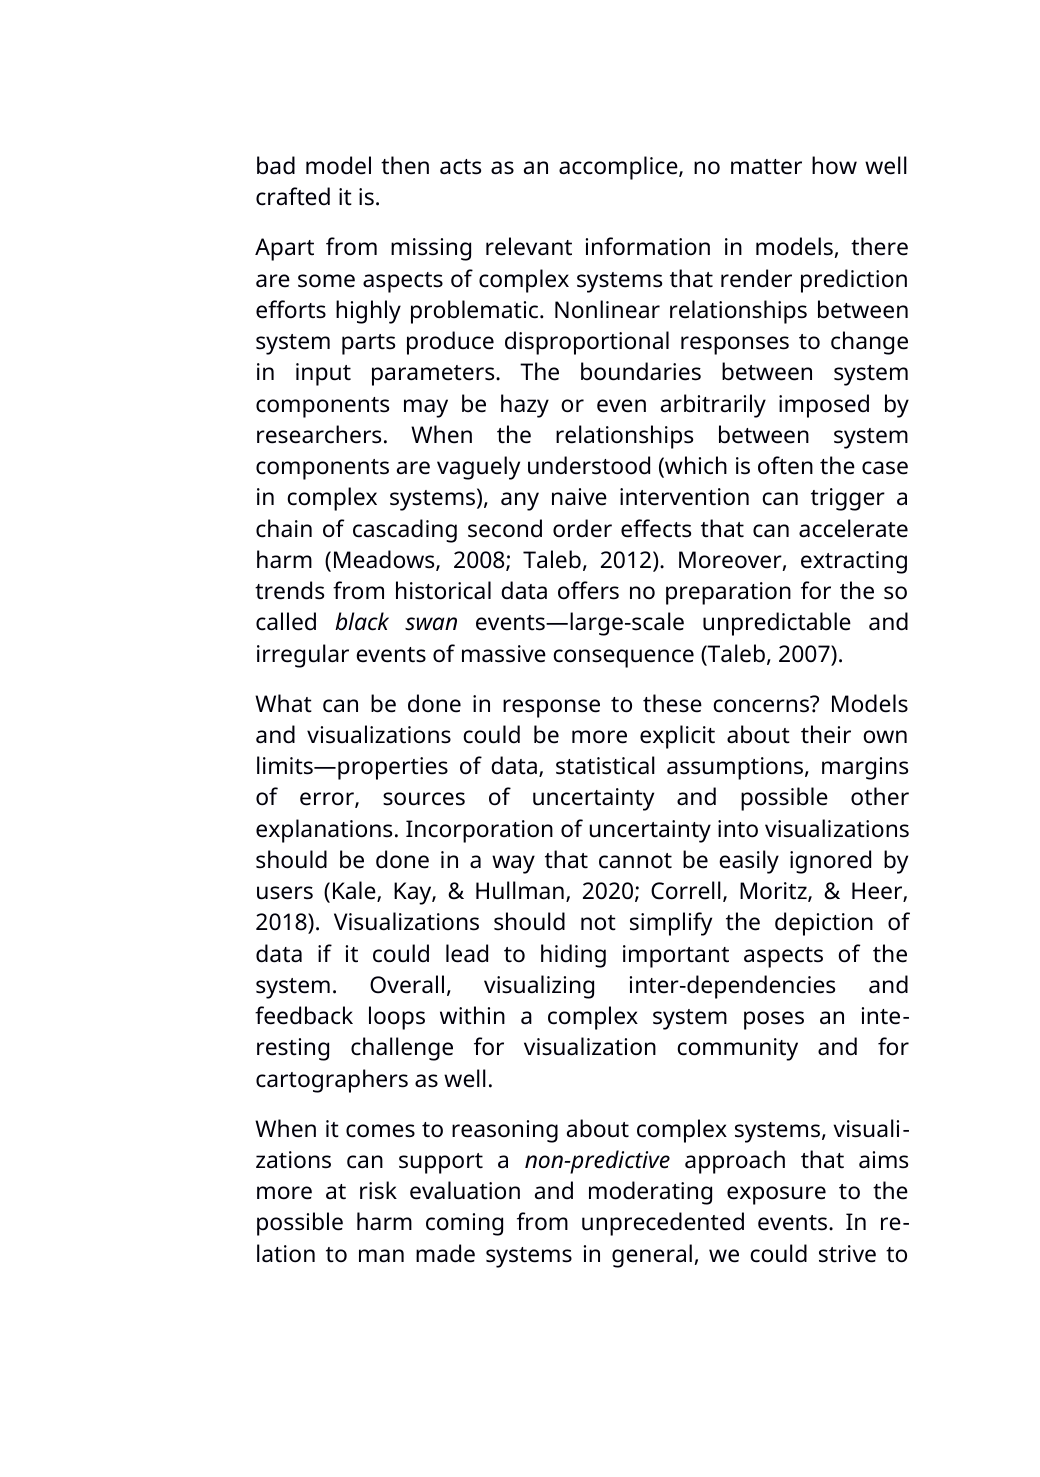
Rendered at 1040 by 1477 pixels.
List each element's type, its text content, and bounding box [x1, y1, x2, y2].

text What can be done in response to these concerns? Models and visualizations could be more explicit about their own limits—properties of data, statistical assumptions, margins of error, sources of uncertainty and possible other explanations. Incorporation of uncertainty into visualizations should be done in a way that cannot be easily ignored by users (Kale, Kay, & Hullman, 2020; Correll, Moritz, & Heer, 2018). Visualizations should not simplify the depiction of data if it could lead to hiding important aspects of the system. Overall, visualizing inter-dependencies and feedback loops within a complex system poses an interesting challenge for visualization community and for cartographers as well. [255, 687, 910, 1094]
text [255, 1112, 910, 1269]
text Apart from missing relevant information in models, there are some aspects of complex systems that render prediction efforts highly problematic. Nonlinear relationships between system parts produce disproportional responses to change in input parameters. The boundaries between system components may be hazy or even arbitrarily imposed by researchers. When the relationships between system components are vaguely understood (which is often the case in complex systems), any naive intervention can trigger a chain of cascading second order effects that can accelerate harm (Meadows, 2008; Taleb, 2012). Moreover, extracting trends from historical data offers no preparation for the so called black swan events—large-scale unpredictable and irregular events of massive consequence (Taleb, 2007). [255, 231, 910, 669]
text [255, 150, 910, 212]
